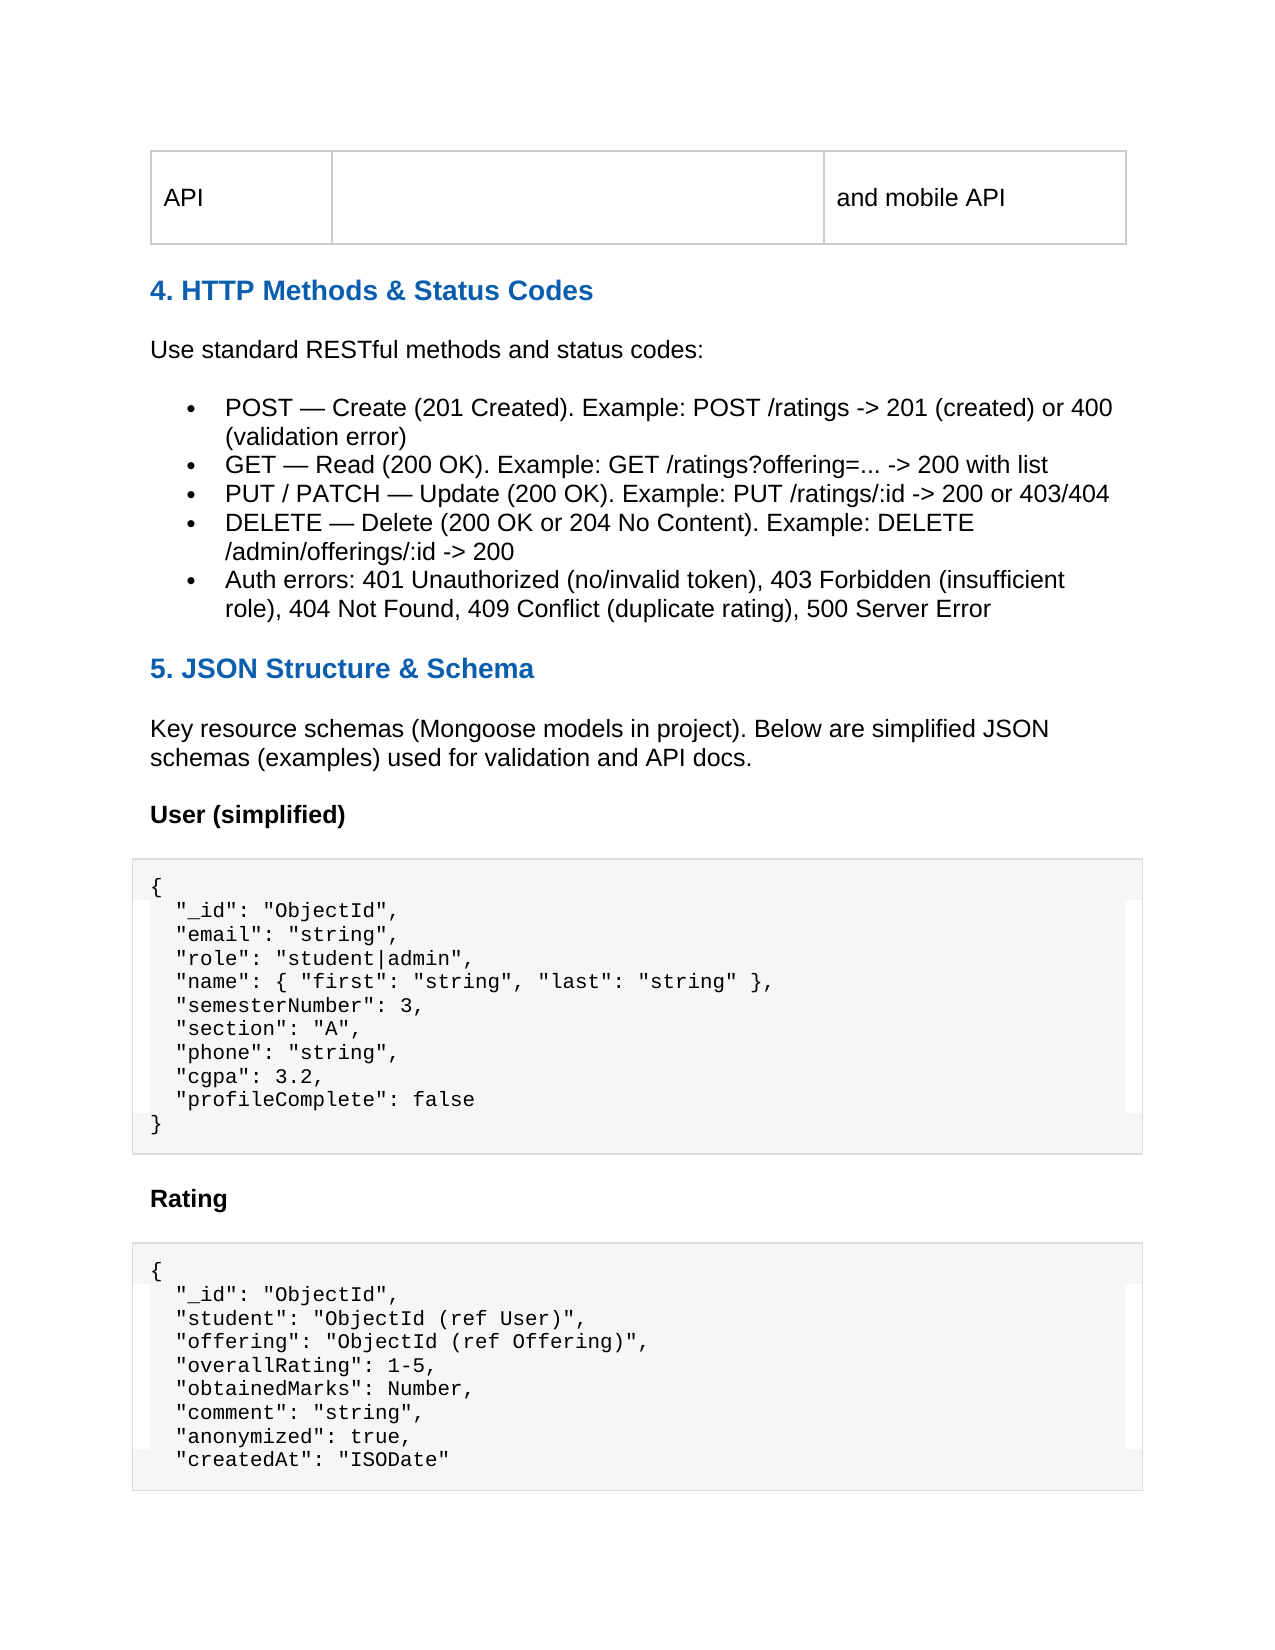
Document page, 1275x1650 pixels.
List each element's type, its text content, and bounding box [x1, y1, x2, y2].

text "role": "student|admin", [150, 947, 1125, 971]
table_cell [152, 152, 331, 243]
subtitle Rating [150, 1184, 1125, 1213]
text "semesterNumber": 3, [150, 995, 1125, 1018]
text "email": "string", [150, 924, 1125, 947]
subtitle User (simplified) [150, 800, 1125, 829]
subtitle 5. JSON Structure & Schema [150, 652, 1125, 684]
text } [133, 1095, 1142, 1153]
list POST — Create (201 Created). Example: POST /ratings -> 201 (created) or 400 (validation error) [187, 393, 1125, 451]
list Auth errors: 401 Unauthorized (no/invalid token), 403 Forbidden (insufficient role), 404 Not Found, 409 Conflict (duplicate rating), 500 Server Error [187, 566, 1125, 623]
text { [133, 860, 1142, 900]
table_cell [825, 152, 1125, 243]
list PUT / PATCH — Update (200 OK). Example: PUT /ratings/:id -> 200 or 403/404 [187, 479, 1125, 508]
text "phone": "string", [150, 1042, 1125, 1066]
list GET — Read (200 OK). Example: GET /ratings?offering=... -> 200 with list [187, 451, 1125, 479]
text "comment": "string", [150, 1402, 1125, 1426]
text "overallRating": 1-5, [150, 1355, 1125, 1378]
text "obtainedMarks": Number, [150, 1378, 1125, 1402]
text "cgpa": 3.2, [150, 1066, 1125, 1089]
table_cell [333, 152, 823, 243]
text "student": "ObjectId (ref User)", [150, 1307, 1125, 1331]
text Key resource schemas (Mongoose models in project). Below are simplified JSON schemas (examples) used for validation and API docs. [150, 714, 1125, 771]
text "_id": "ObjectId", [150, 1284, 1125, 1307]
subtitle 4. HTTP Methods & Status Codes [150, 273, 1125, 306]
text "name": { "first": "string", "last": "string" }, [150, 971, 1125, 995]
text Use standard RESTful methods and status codes: [150, 335, 1125, 364]
text "offering": "ObjectId (ref Offering)", [150, 1331, 1125, 1355]
text "createdAt": "ISODate" [133, 1431, 1142, 1490]
text { [133, 1244, 1142, 1284]
list DELETE — Delete (200 OK or 204 No Content). Example: DELETE /admin/offerings/:id -> 200 [187, 508, 1125, 566]
text "_id": "ObjectId", [150, 900, 1125, 924]
text "section": "A", [150, 1018, 1125, 1042]
